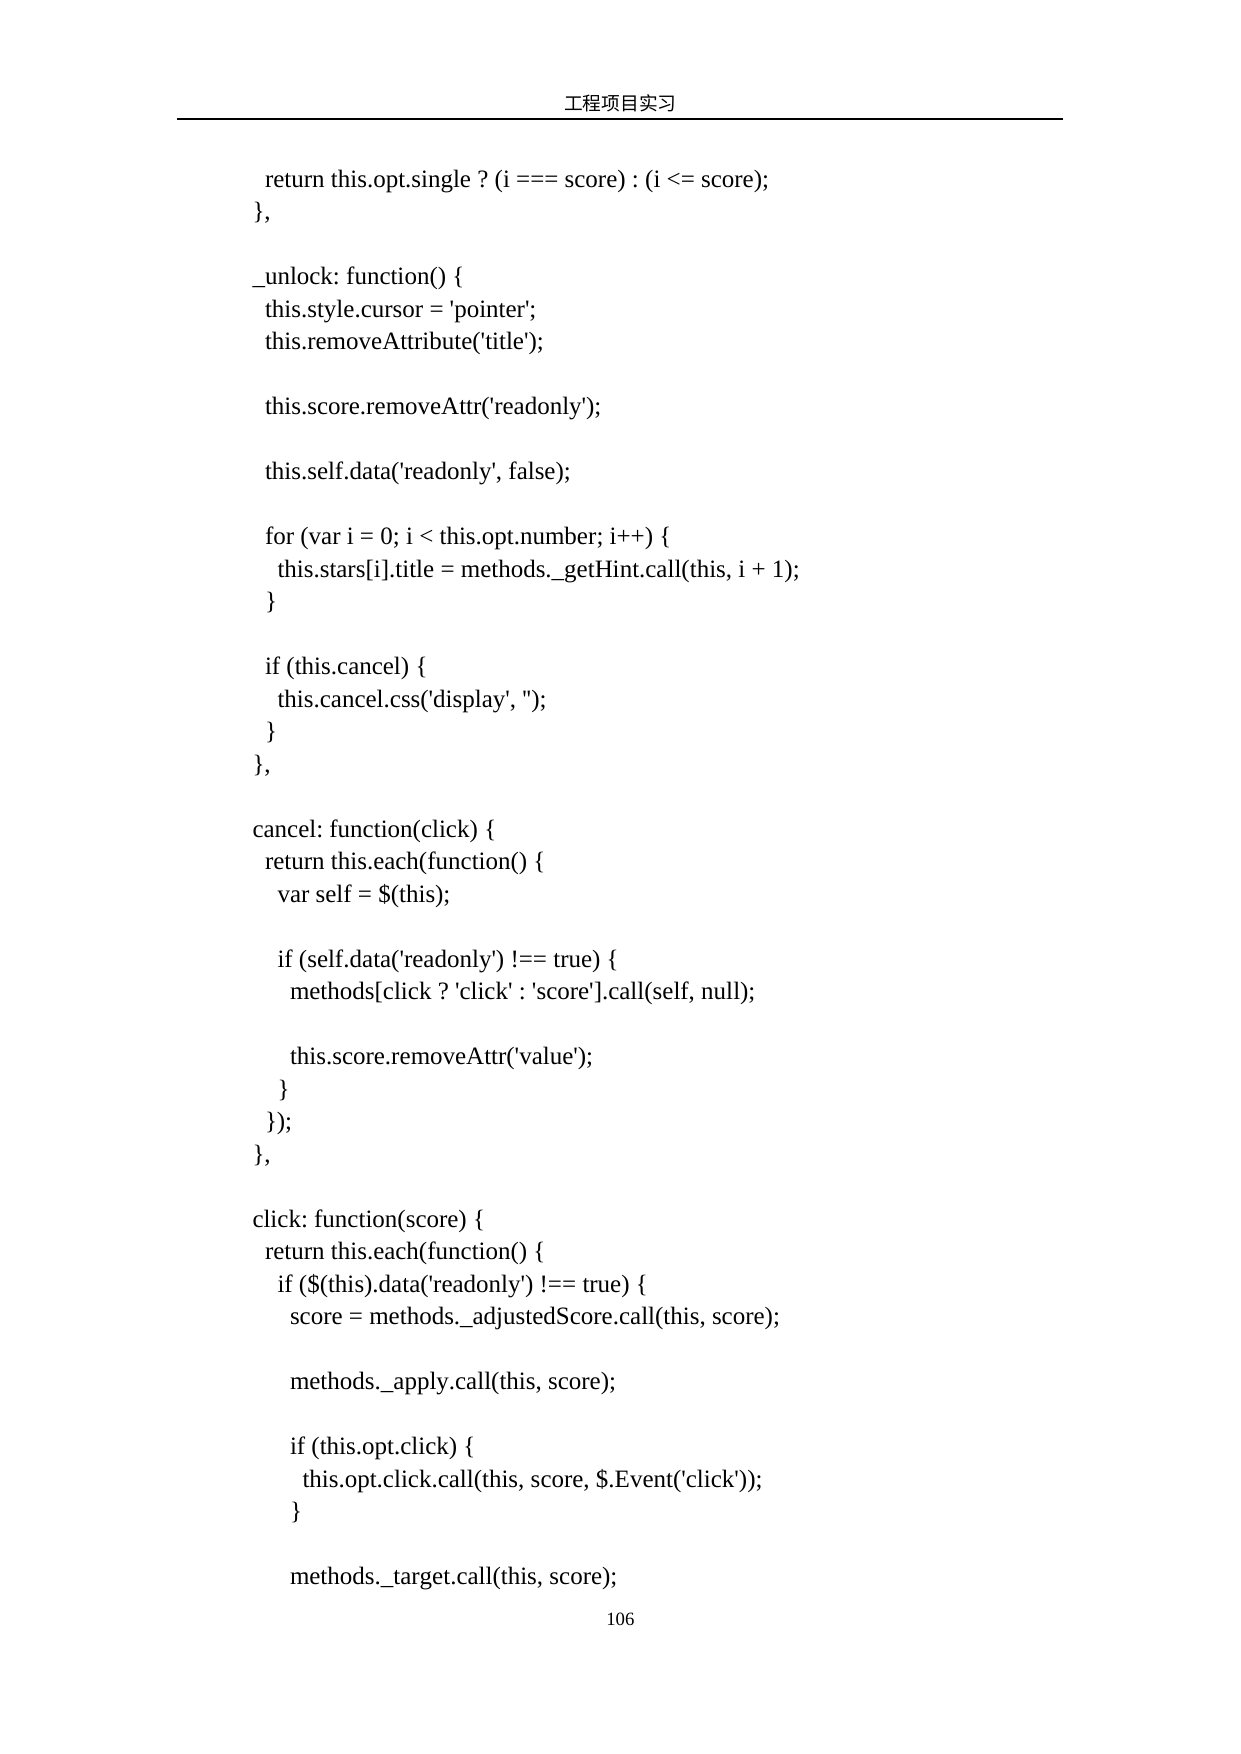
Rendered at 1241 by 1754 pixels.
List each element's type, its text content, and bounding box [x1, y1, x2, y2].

text methods._apply.call(this, score); [177, 1364, 1063, 1397]
text }); [177, 1104, 1063, 1137]
text } [177, 584, 1063, 617]
text this.removeAttribute('title'); [177, 324, 1063, 357]
text score = methods._adjustedScore.call(this, score); [177, 1299, 1063, 1332]
text this.cancel.css('display', ''); [177, 682, 1063, 714]
text } [177, 714, 1063, 747]
text this.opt.click.call(this, score, $.Event('click')); [177, 1462, 1063, 1494]
text for (var i = 0; i < this.opt.number; i++) { [177, 519, 1063, 552]
text if (self.data('readonly') !== true) { [177, 942, 1063, 974]
text return this.each(function() { [177, 844, 1063, 877]
text }, [177, 747, 1063, 779]
text cancel: function(click) { [177, 812, 1063, 844]
text }, [177, 1137, 1063, 1169]
text var self = $(this); [177, 877, 1063, 909]
text return this.each(function() { [177, 1234, 1063, 1267]
text this.self.data('readonly', false); [177, 454, 1063, 487]
text }, [177, 194, 1063, 227]
text } [177, 1494, 1063, 1527]
text this.style.cursor = 'pointer'; [177, 292, 1063, 324]
text this.stars[i].title = methods._getHint.call(this, i + 1); [177, 552, 1063, 584]
text methods[click ? 'click' : 'score'].call(self, null); [177, 974, 1063, 1007]
text } [177, 1072, 1063, 1104]
text this.score.removeAttr('readonly'); [177, 389, 1063, 422]
text if ($(this).data('readonly') !== true) { [177, 1267, 1063, 1299]
text methods._target.call(this, score); [177, 1559, 1063, 1592]
text this.score.removeAttr('value'); [177, 1039, 1063, 1072]
text if (this.cancel) { [177, 649, 1063, 682]
text if (this.opt.click) { [177, 1429, 1063, 1462]
text _unlock: function() { [177, 259, 1063, 292]
text click: function(score) { [177, 1202, 1063, 1234]
text return this.opt.single ? (i === score) : (i <= score); [177, 162, 1063, 194]
